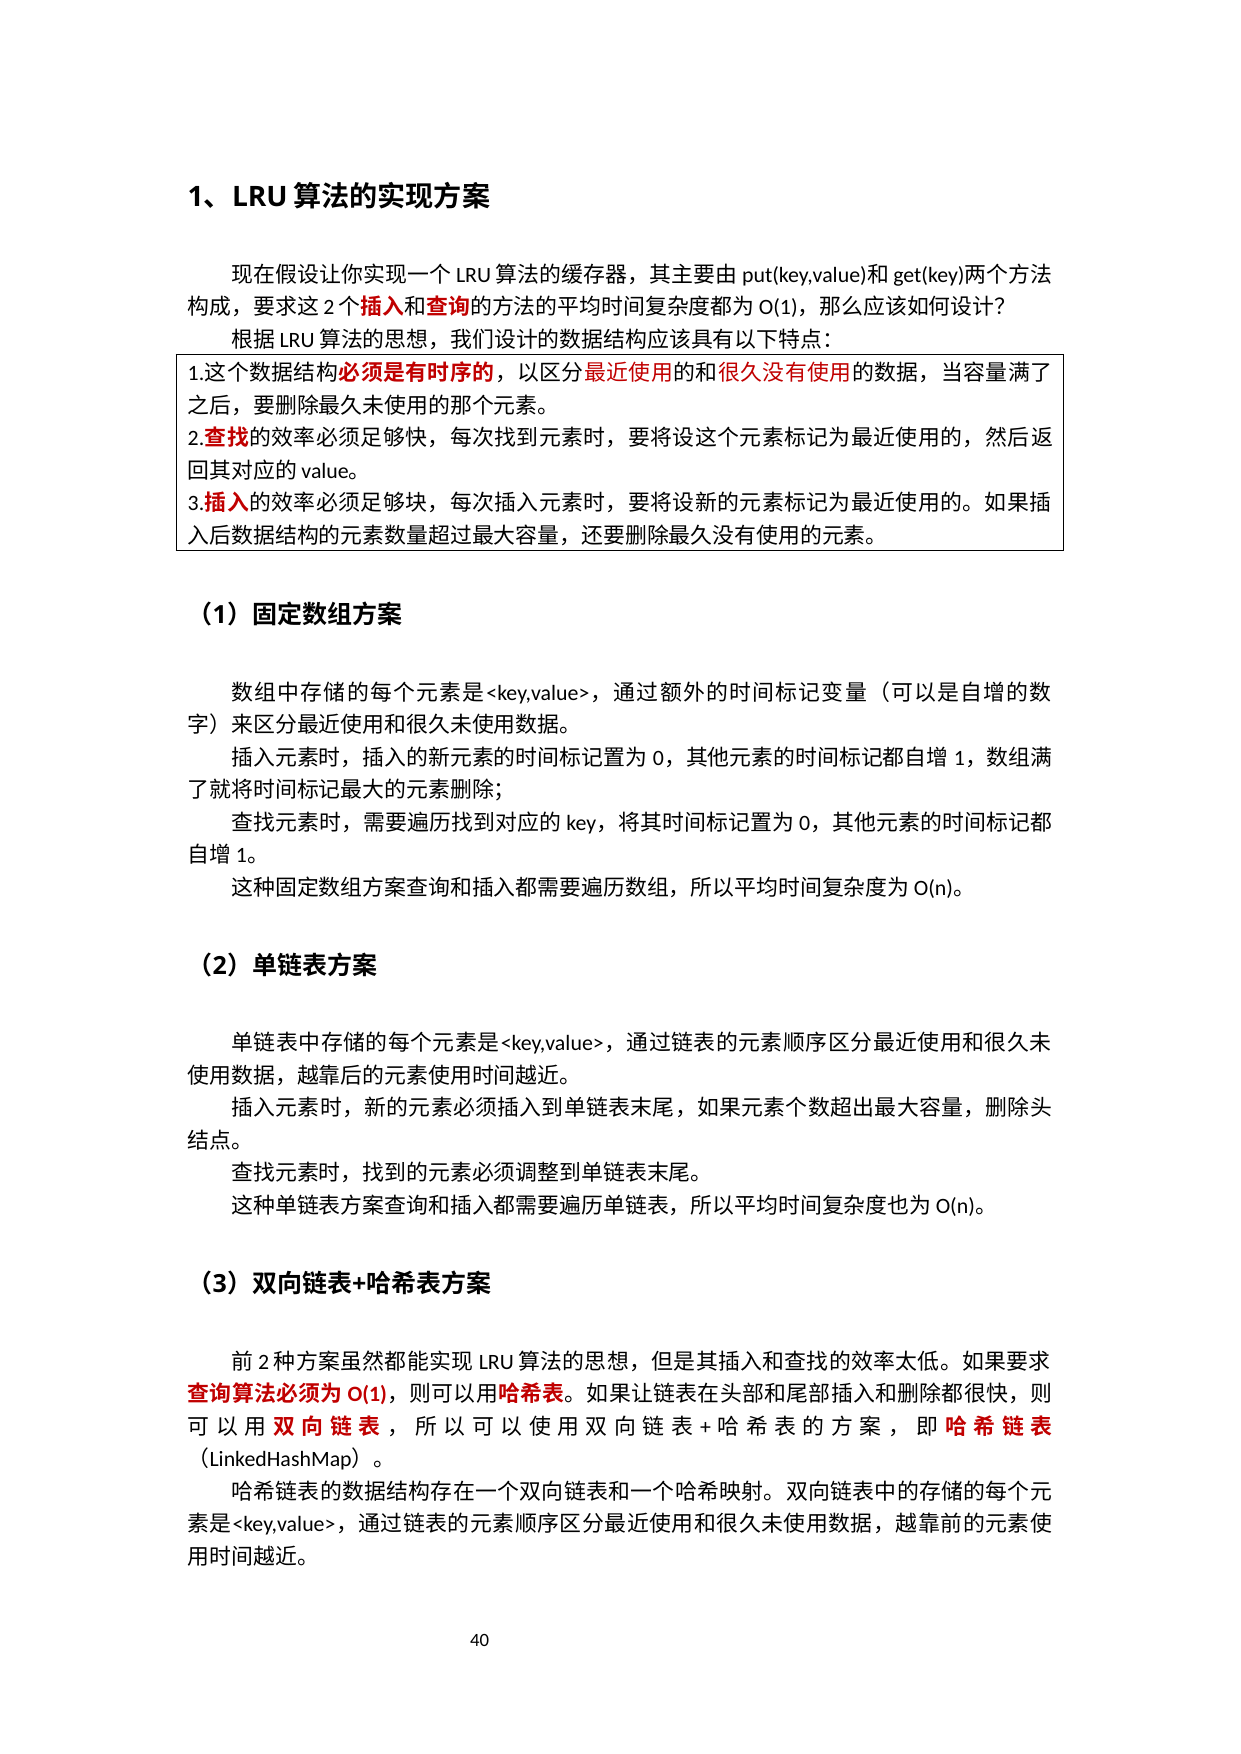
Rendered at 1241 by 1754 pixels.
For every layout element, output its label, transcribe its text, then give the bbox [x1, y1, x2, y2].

list 查找元素时，找到的元素必须调整到单链表末尾。 [187, 1155, 1053, 1187]
list 数组中存储的每个元素是<key,value>，通过额外的时间标记变量（可以是自增的数字）来区分最近使用和很久未使用数据。 [187, 674, 1053, 739]
list 插入元素时，新的元素必须插入到单链表末尾，如果元素个数超出最大容量，删除头结点。 [187, 1090, 1053, 1155]
subtitle （1）固定数组方案 [187, 580, 1053, 645]
list 插入元素时，插入的新元素的时间标记置为0，其他元素的时间标记都自增1，数组满了就将时间标记最大的元素删除； [187, 739, 1053, 804]
subtitle 1、LRU算法的实现方案 [187, 162, 1053, 227]
list 单链表中存储的每个元素是<key,value>，通过链表的元素顺序区分最近使用和很久未使用数据，越靠后的元素使用时间越近。 [187, 1025, 1053, 1090]
list 现在假设让你实现一个LRU算法的缓存器，其主要由put(key,value)和get(key)两个方法构成，要求这2个插入和查询的方法的平均时间复杂度都为O(1)，那么应该如何设计？ [187, 256, 1053, 321]
list 查找元素时，需要遍历找到对应的key，将其时间标记置为0，其他元素的时间标记都自增1。 [187, 804, 1053, 869]
table_header 1.这个数据结构必须是有时序的，以区分最近使用的和很久没有使用的数据，当容量满了之后，要删除最久未使用的那个元素。 2.查找的效率必须足够快，每次找到元素时，要将设这个元素标记为最近使用的，然后返回其对应的value。 3.插入的效率必须足够块，每次插入元素时，要将设新的元素标记为最近使用的。如果插入后数据结构的元素数量超过最大容量，还要删除最久没有使用的元素。 [177, 355, 1063, 550]
list 哈希链表的数据结构存在一个双向链表和一个哈希映射。双向链表中的存储的每个元素是<key,value>，通过链表的元素顺序区分最近使用和很久未使用数据，越靠前的元素使用时间越近。 [187, 1473, 1053, 1571]
subtitle （3）双向链表+哈希表方案 [187, 1249, 1053, 1314]
list 前2种方案虽然都能实现LRU算法的思想，但是其插入和查找的效率太低。如果要求查询算法必须为O(1)，则可以用哈希表。如果让链表在头部和尾部插入和删除都很快，则可以用双向链表，所以可以使用双向链表+哈希表的方案，即哈希链表（LinkedHashMap）。 [187, 1343, 1053, 1473]
list 这种固定数组方案查询和插入都需要遍历数组，所以平均时间复杂度为O(n)。 [187, 869, 1053, 902]
list 这种单链表方案查询和插入都需要遍历单链表，所以平均时间复杂度也为O(n)。 [187, 1187, 1053, 1220]
subtitle （2）单链表方案 [187, 931, 1053, 996]
list 根据LRU算法的思想，我们设计的数据结构应该具有以下特点： [187, 321, 1053, 354]
